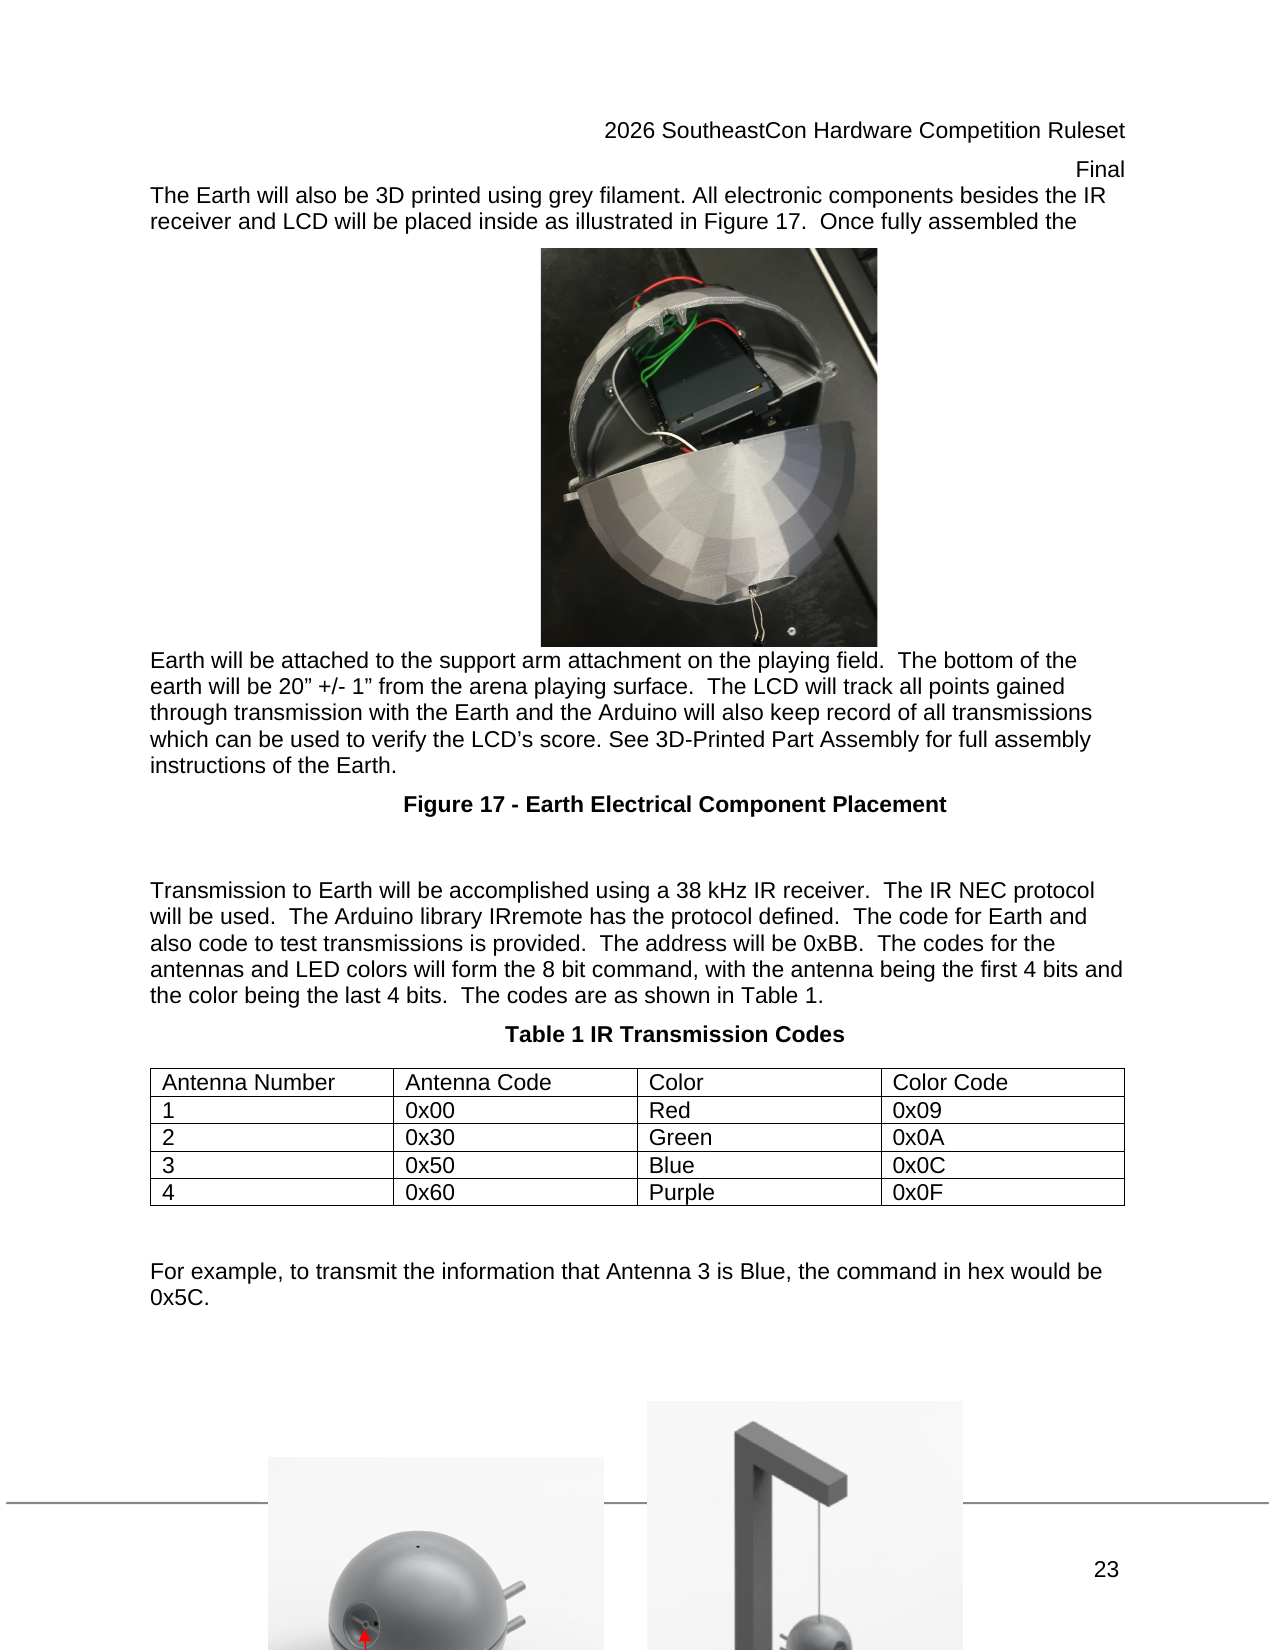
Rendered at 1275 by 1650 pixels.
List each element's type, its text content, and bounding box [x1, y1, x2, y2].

table_cell 1 [151, 1097, 393, 1123]
table_cell 0x00 [394, 1097, 637, 1123]
table_cell 0x0C [882, 1152, 1124, 1178]
table_cell Green [638, 1124, 881, 1151]
table_cell 3 [151, 1152, 393, 1178]
table_header Color [638, 1069, 881, 1096]
table_cell 0x0A [882, 1124, 1124, 1151]
table_cell 0x30 [394, 1124, 637, 1151]
text For example, to transmit the information that Antenna 3 is Blue, the command in hex would be 0x5C. [150, 1258, 1125, 1310]
picture [268, 1457, 604, 1650]
table_cell 2 [151, 1124, 393, 1151]
table_cell 0x60 [394, 1179, 637, 1205]
text Transmission to Earth will be accomplished using a 38 kHz IR receiver. The IR NEC protocol will be used. The Arduino library IRremote has the protocol defined. The code for Earth and also code to test transmissions is provided. The address will be 0xBB. The codes for the antennas and LED colors will form the 8 bit command, with the antenna being the first 4 bits and the color being the last 4 bits. The codes are as shown in Table 1. [150, 877, 1125, 1009]
table_cell Purple [638, 1179, 881, 1205]
text The Earth will also be 3D printed using grey filament. All electronic components besides the IR receiver and LCD will be placed inside as illustrated in Figure 17. Once fully assembled the Earth will be attached to the support arm attachment on the playing field. The bottom of the earth will be 20” +/- 1” from the arena playing surface. The LCD will track all points gained through transmission with the Earth and the Arduino will also keep record of all transmissions which can be used to verify the LCD’s score. See 3D-Printed Part Assembly for full assembly instructions of the Earth. [150, 182, 1125, 778]
table_cell Red [638, 1097, 881, 1123]
table_cell 0x0F [882, 1179, 1124, 1205]
table_cell Blue [638, 1152, 881, 1178]
picture [540, 248, 878, 647]
table_cell 0x09 [882, 1097, 1124, 1123]
table_header Antenna Number [151, 1069, 393, 1096]
table_header Antenna Code [394, 1069, 637, 1096]
picture [647, 1401, 963, 1650]
table_header Color Code [882, 1069, 1124, 1096]
table_cell 4 [151, 1179, 393, 1205]
table_cell 0x50 [394, 1152, 637, 1178]
